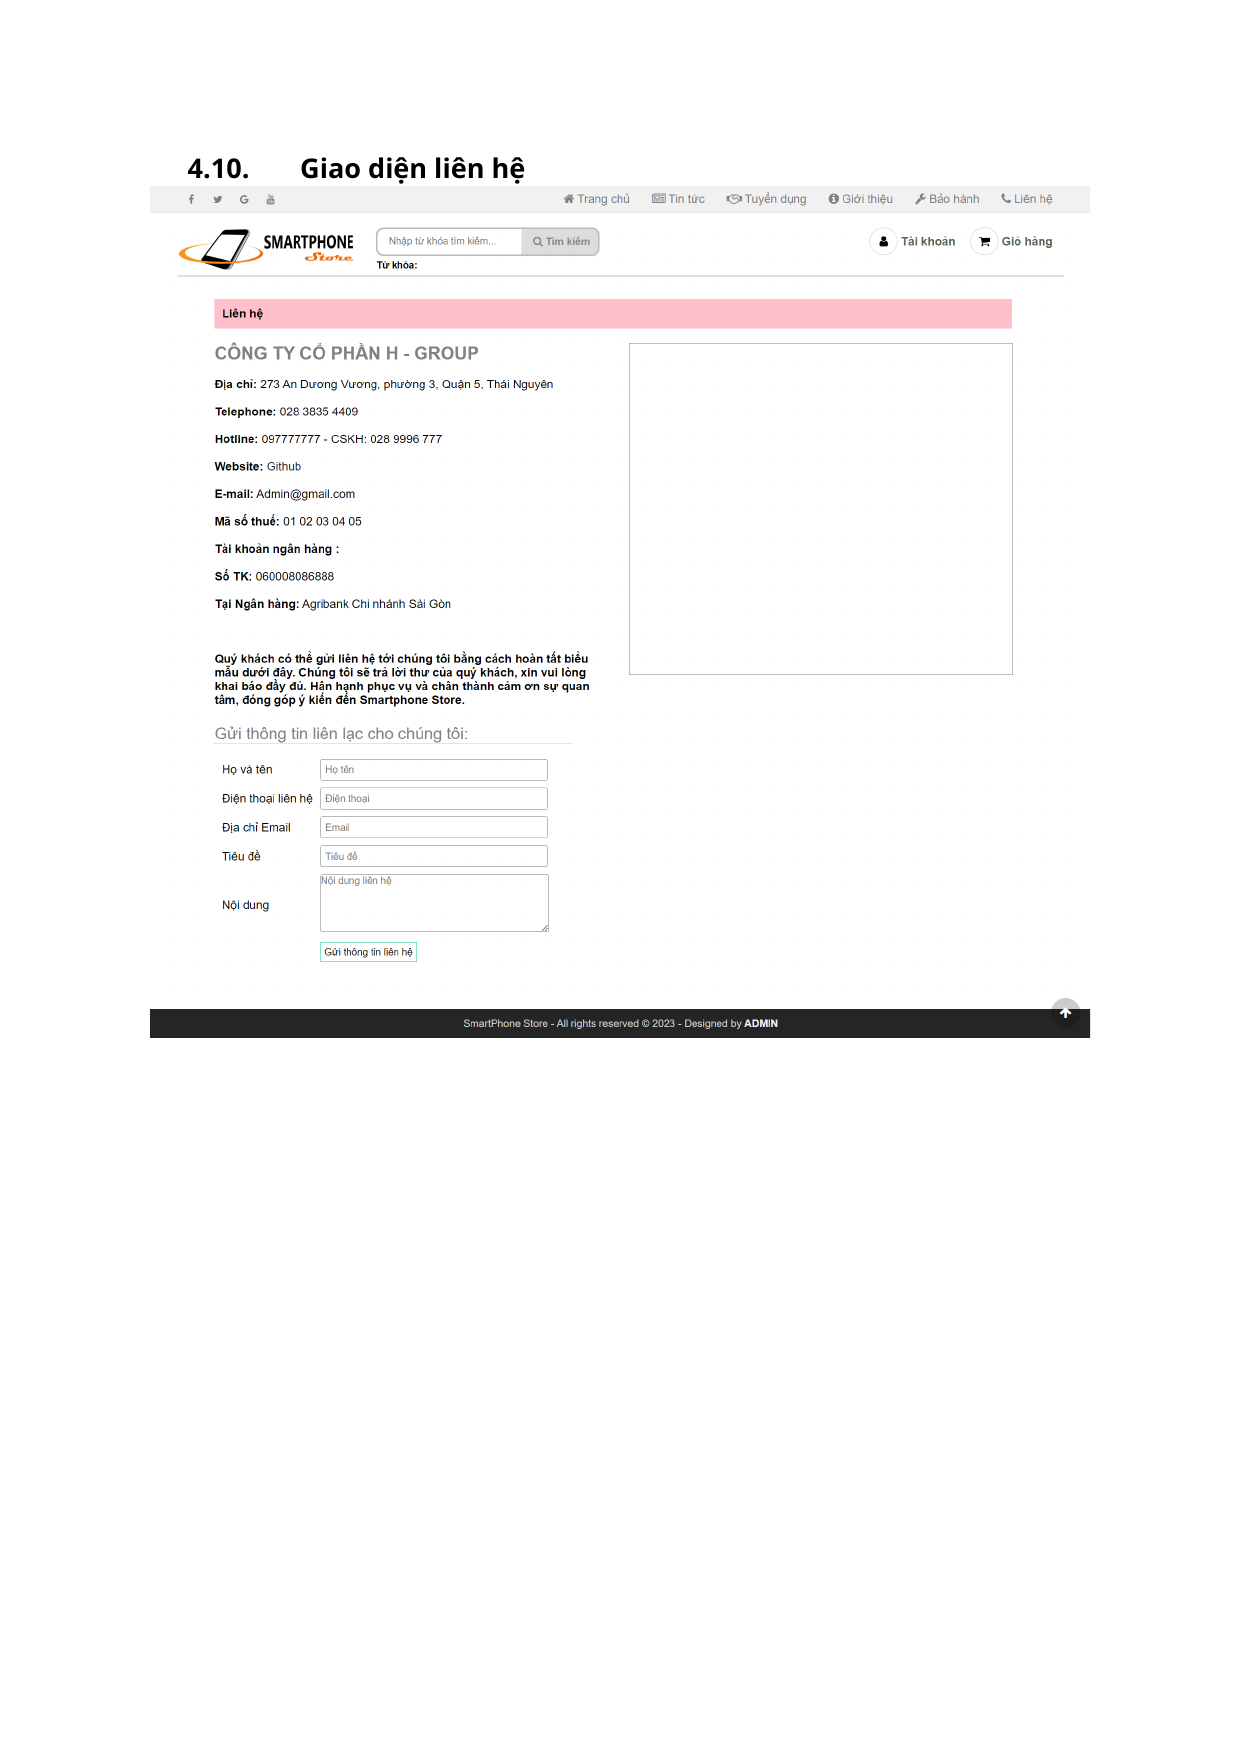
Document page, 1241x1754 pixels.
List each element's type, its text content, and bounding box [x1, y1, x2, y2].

picture [150, 186, 1091, 1038]
subtitle Giao diện liên hệ [187, 150, 1090, 186]
